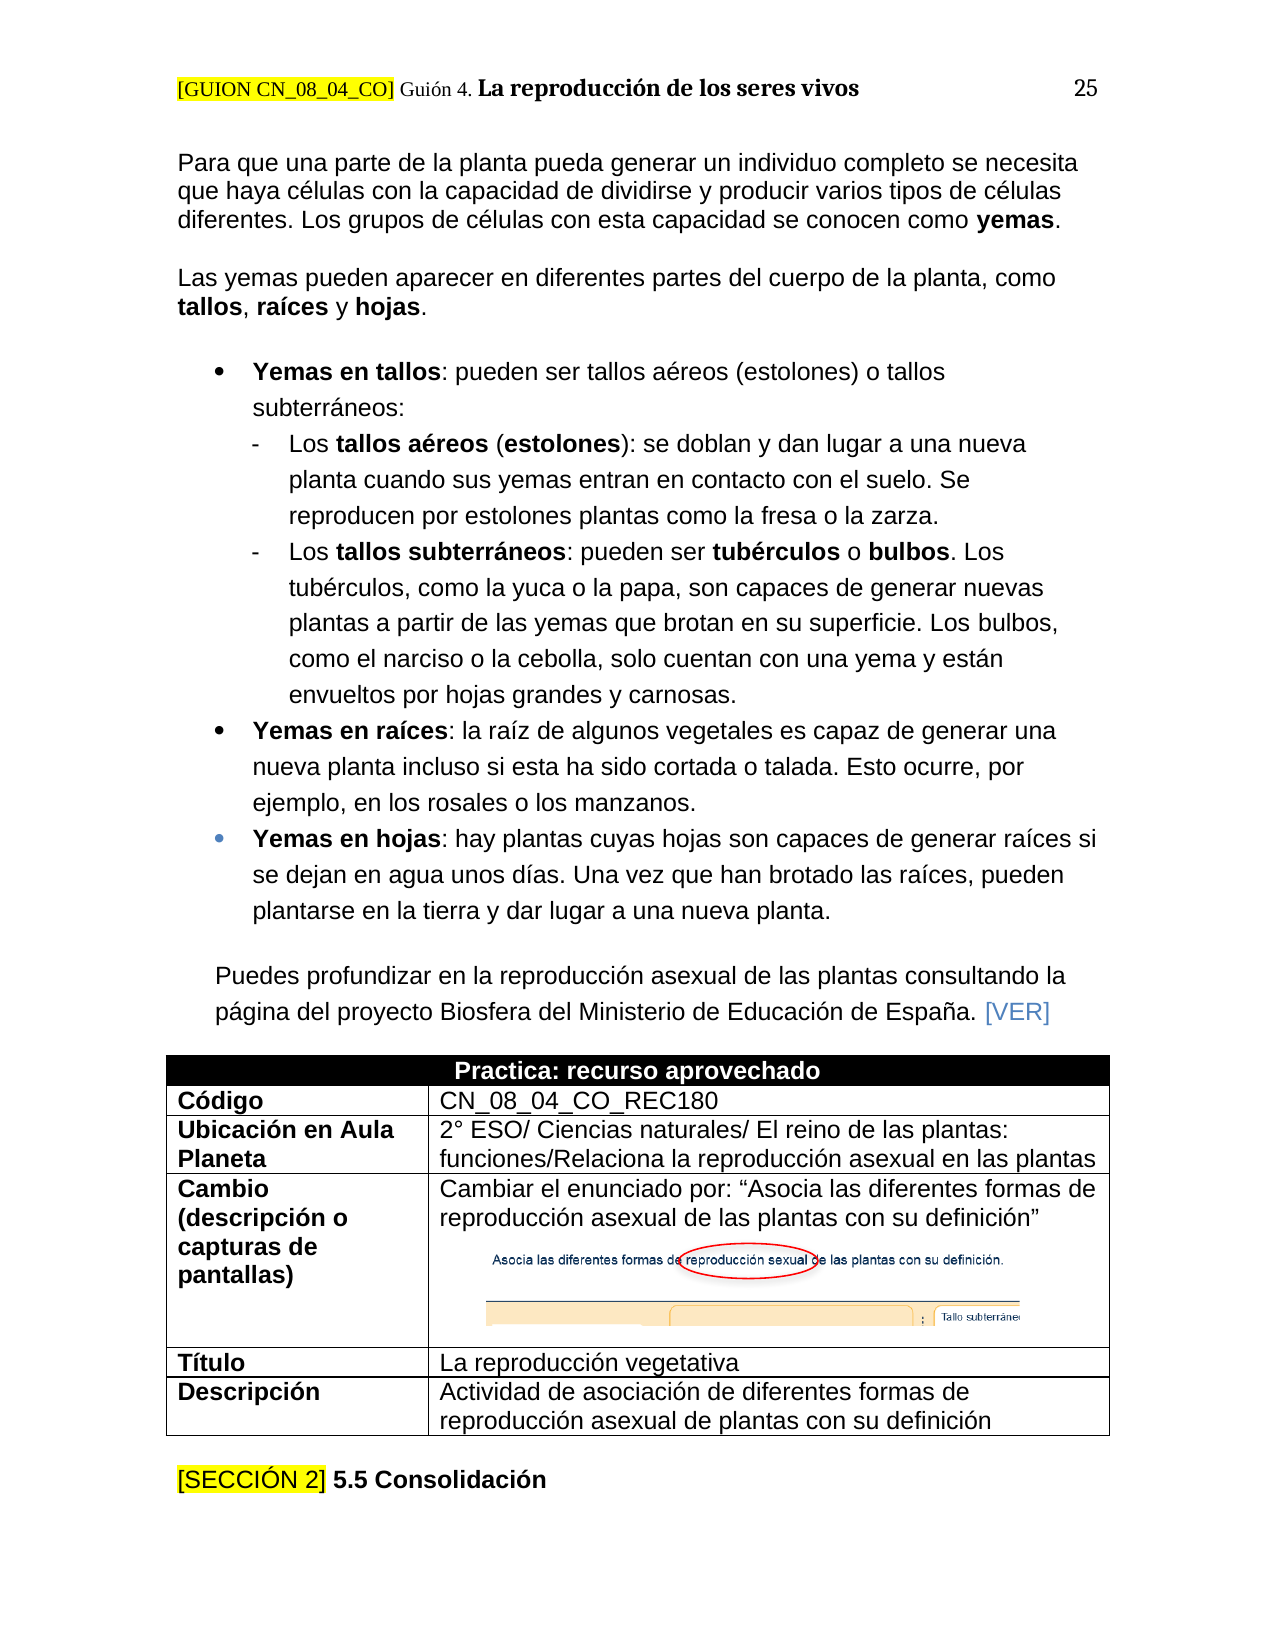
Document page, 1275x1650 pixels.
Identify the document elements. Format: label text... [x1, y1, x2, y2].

table_cell Actividad de asociación de diferentes formas de reproducción asexual de plantas con su definición [429, 1378, 1109, 1435]
table_cell Cambio (descripción o capturas de pantallas) [167, 1174, 428, 1347]
table_cell Código [167, 1086, 428, 1114]
table_cell CN_08_04_CO_REC180 [429, 1086, 1109, 1114]
table_cell La reproducción vegetativa [429, 1348, 1109, 1376]
text [SECCIÓN 2] 5.5 Consolidación [326, 1465, 1098, 1493]
picture [486, 1248, 1020, 1326]
table_cell Descripción [167, 1378, 428, 1435]
list Yemas en hojas: hay plantas cuyas hojas son capaces de generar raíces si se dejan en agua unos días. Una vez que han brotado las raíces, pueden plantarse en la tierra y dar lugar a una nueva planta. [215, 817, 1098, 925]
text Puedes profundizar en la reproducción asexual de las plantas consultando la página del proyecto Biosfera del Ministerio de Educación de España. [VER] [215, 954, 1098, 1026]
table_cell Título [167, 1348, 428, 1376]
list Los tallos subterráneos: pueden ser tubérculos o bulbos. Los tubérculos, como la yuca o la papa, son capaces de generar nuevas plantas a partir de las yemas que brotan en su superficie. Los bulbos, como el narciso o la cebolla, solo cuentan con una yema y están envueltos por hojas grandes y carnosas. [251, 529, 1098, 709]
list Los tallos aéreos (estolones): se doblan y dan lugar a una nueva planta cuando sus yemas entran en contacto con el suelo. Se reproducen por estolones plantas como la fresa o la zarza. [251, 422, 1098, 529]
text Para que una parte de la planta pueda generar un individuo completo se necesita que haya células con la capacidad de dividirse y producir varios tipos de células diferentes. Los grupos de células con esta capacidad se conocen como yemas. [177, 148, 1098, 234]
list Yemas en tallos: pueden ser tallos aéreos (estolones) o tallos subterráneos: [215, 350, 1098, 422]
table_cell Ubicación en Aula Planeta [167, 1116, 428, 1173]
picture [680, 1248, 816, 1277]
table_cell 2° ESO/ Ciencias naturales/ El reino de las plantas: funciones/Relaciona la reproducción asexual en las plantas [429, 1116, 1109, 1173]
table_cell Cambiar el enunciado por: “Asocia las diferentes formas de reproducción asexual de las plantas con su definición” [429, 1174, 1109, 1347]
table_header Practica: recurso aprovechado [167, 1056, 1109, 1085]
list Yemas en raíces: la raíz de algunos vegetales es capaz de generar una nueva planta incluso si esta ha sido cortada o talada. Esto ocurre, por ejemplo, en los rosales o los manzanos. [215, 709, 1098, 817]
text Las yemas pueden aparecer en diferentes partes del cuerpo de la planta, como tallos, raíces y hojas. [177, 263, 1098, 321]
